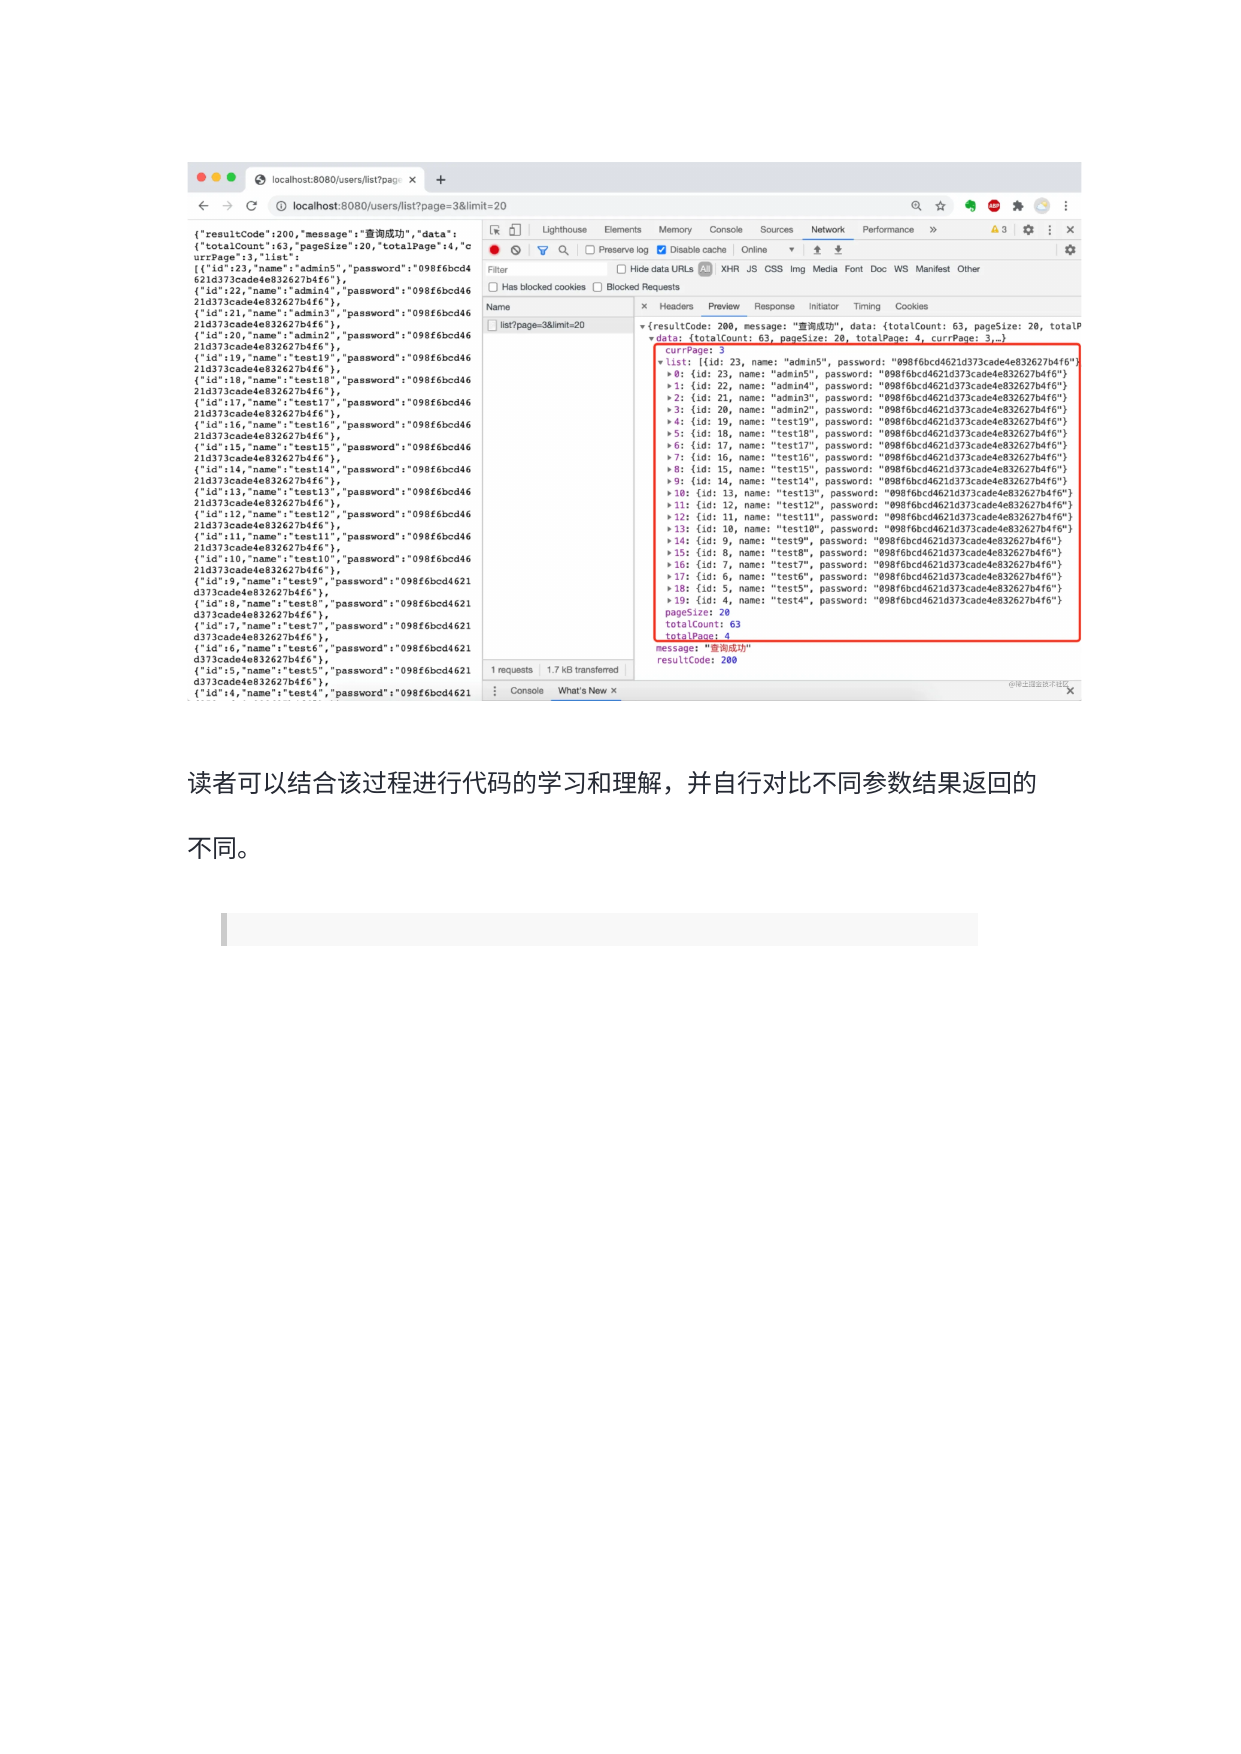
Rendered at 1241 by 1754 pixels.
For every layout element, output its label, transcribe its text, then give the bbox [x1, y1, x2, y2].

text 读者可以结合该过程进行代码的学习和理解，并自行对比不同参数结果返回的不同。 [187, 749, 1053, 879]
picture [187, 162, 1082, 701]
